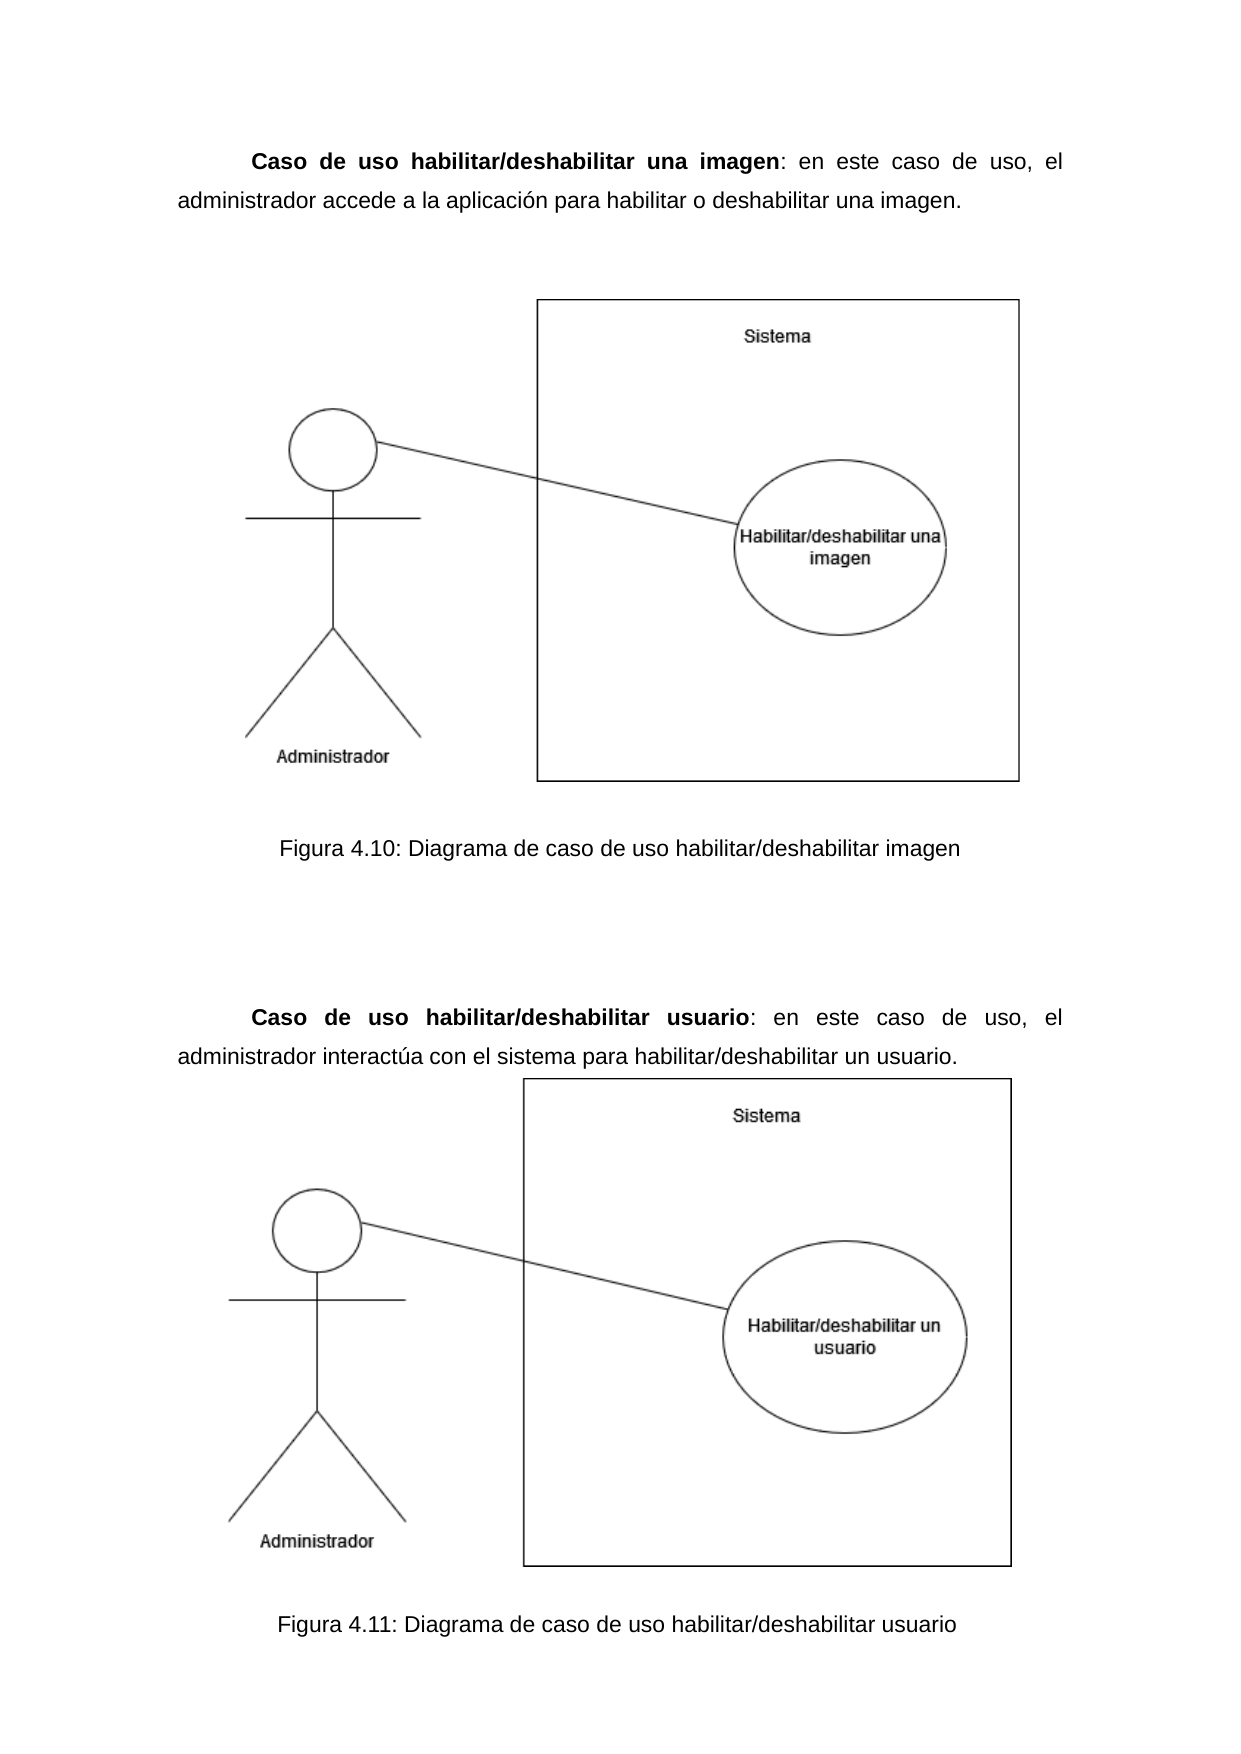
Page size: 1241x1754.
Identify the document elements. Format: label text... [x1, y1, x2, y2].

picture [228, 1078, 1012, 1567]
picture [245, 299, 1020, 782]
text Caso de uso habilitar/deshabilitar una imagen: en este caso de uso, el administrador accede a la aplicación para habilitar o deshabilitar una imagen. [177, 148, 1063, 213]
text Caso de uso habilitar/deshabilitar usuario: en este caso de uso, el administrador interactúa con el sistema para habilitar/deshabilitar un usuario. [177, 1003, 1063, 1069]
